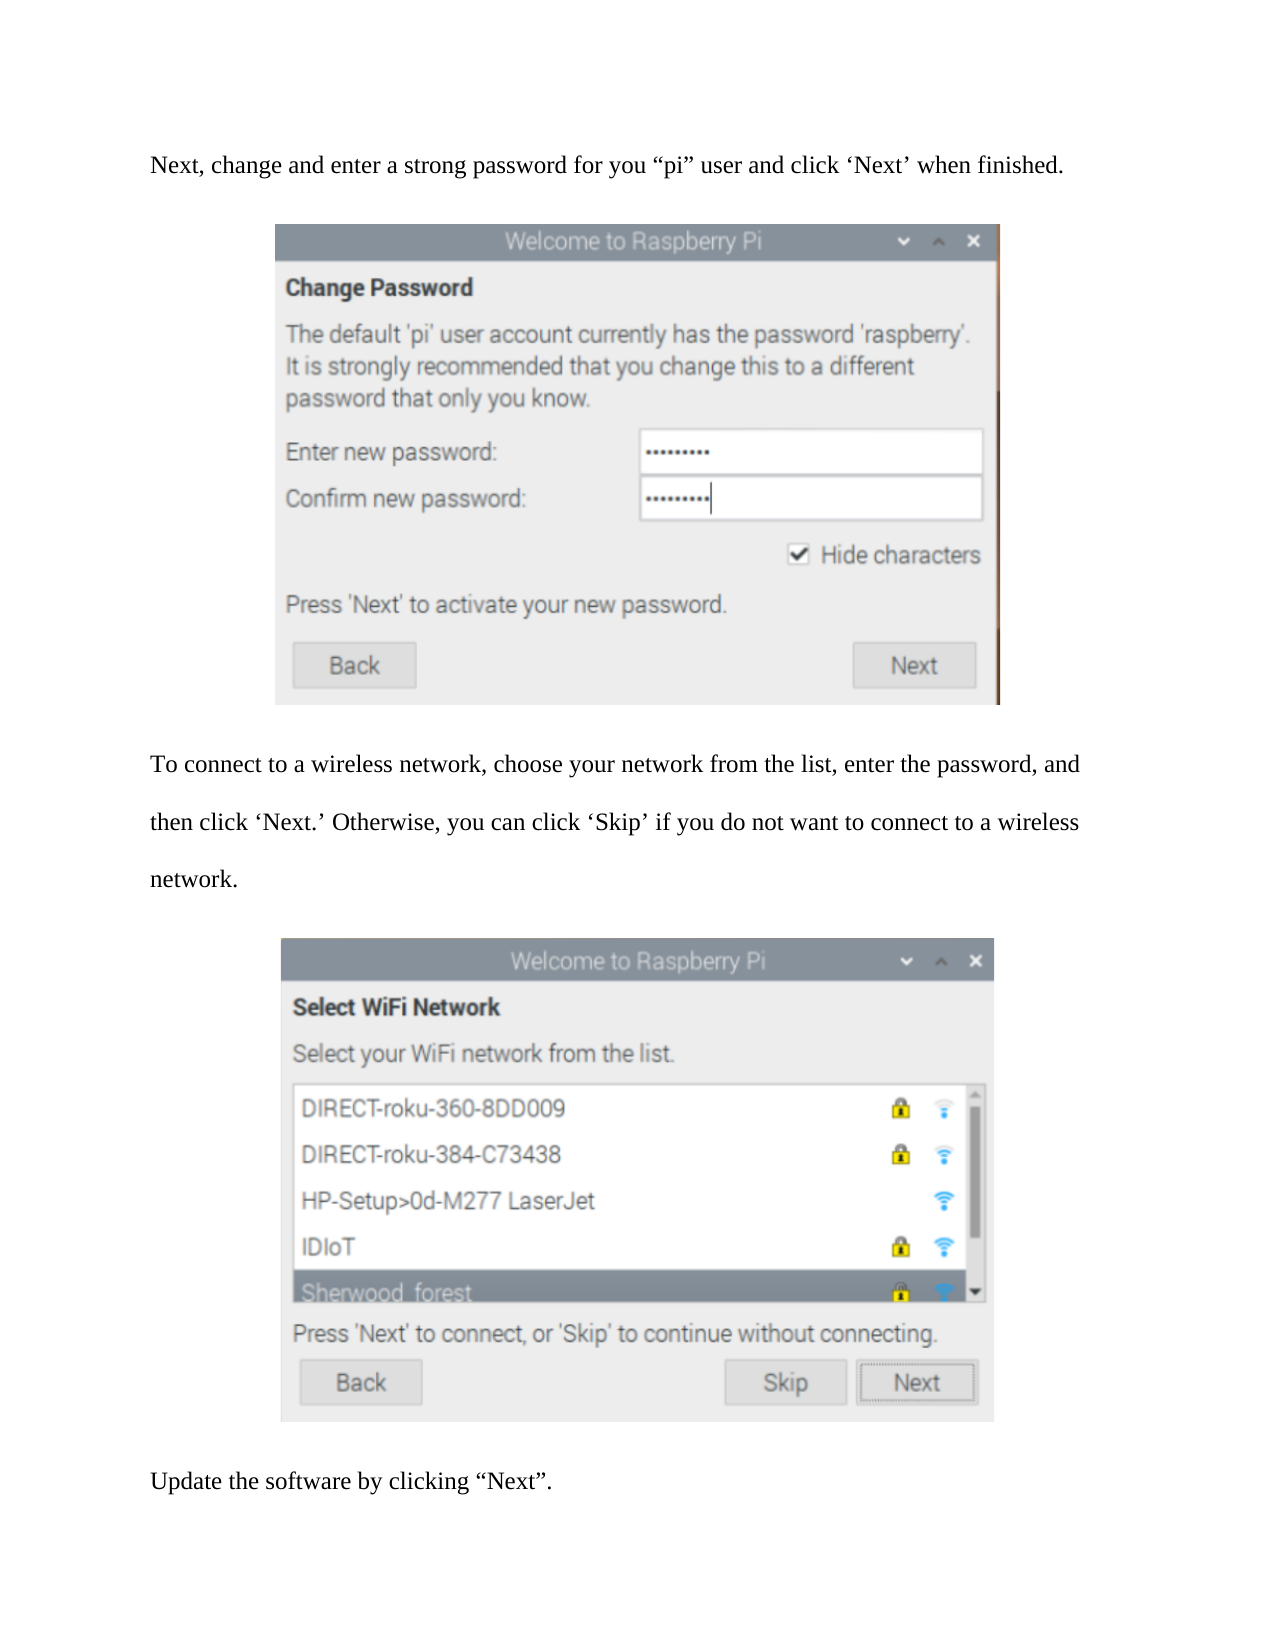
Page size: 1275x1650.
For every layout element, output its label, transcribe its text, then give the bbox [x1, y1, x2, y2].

text Update the software by clicking “Next”. [150, 1466, 1125, 1495]
picture [275, 224, 1001, 705]
text To connect to a wireless network, choose your network from the list, enter the password, and then click ‘Next.’ Otherwise, you can click ‘Skip’ if you do not want to connect to a wireless network. [150, 749, 1125, 893]
picture [280, 938, 995, 1422]
text Next, change and enter a strong password for you “pi” user and click ‘Next’ when finished. [150, 150, 1125, 179]
